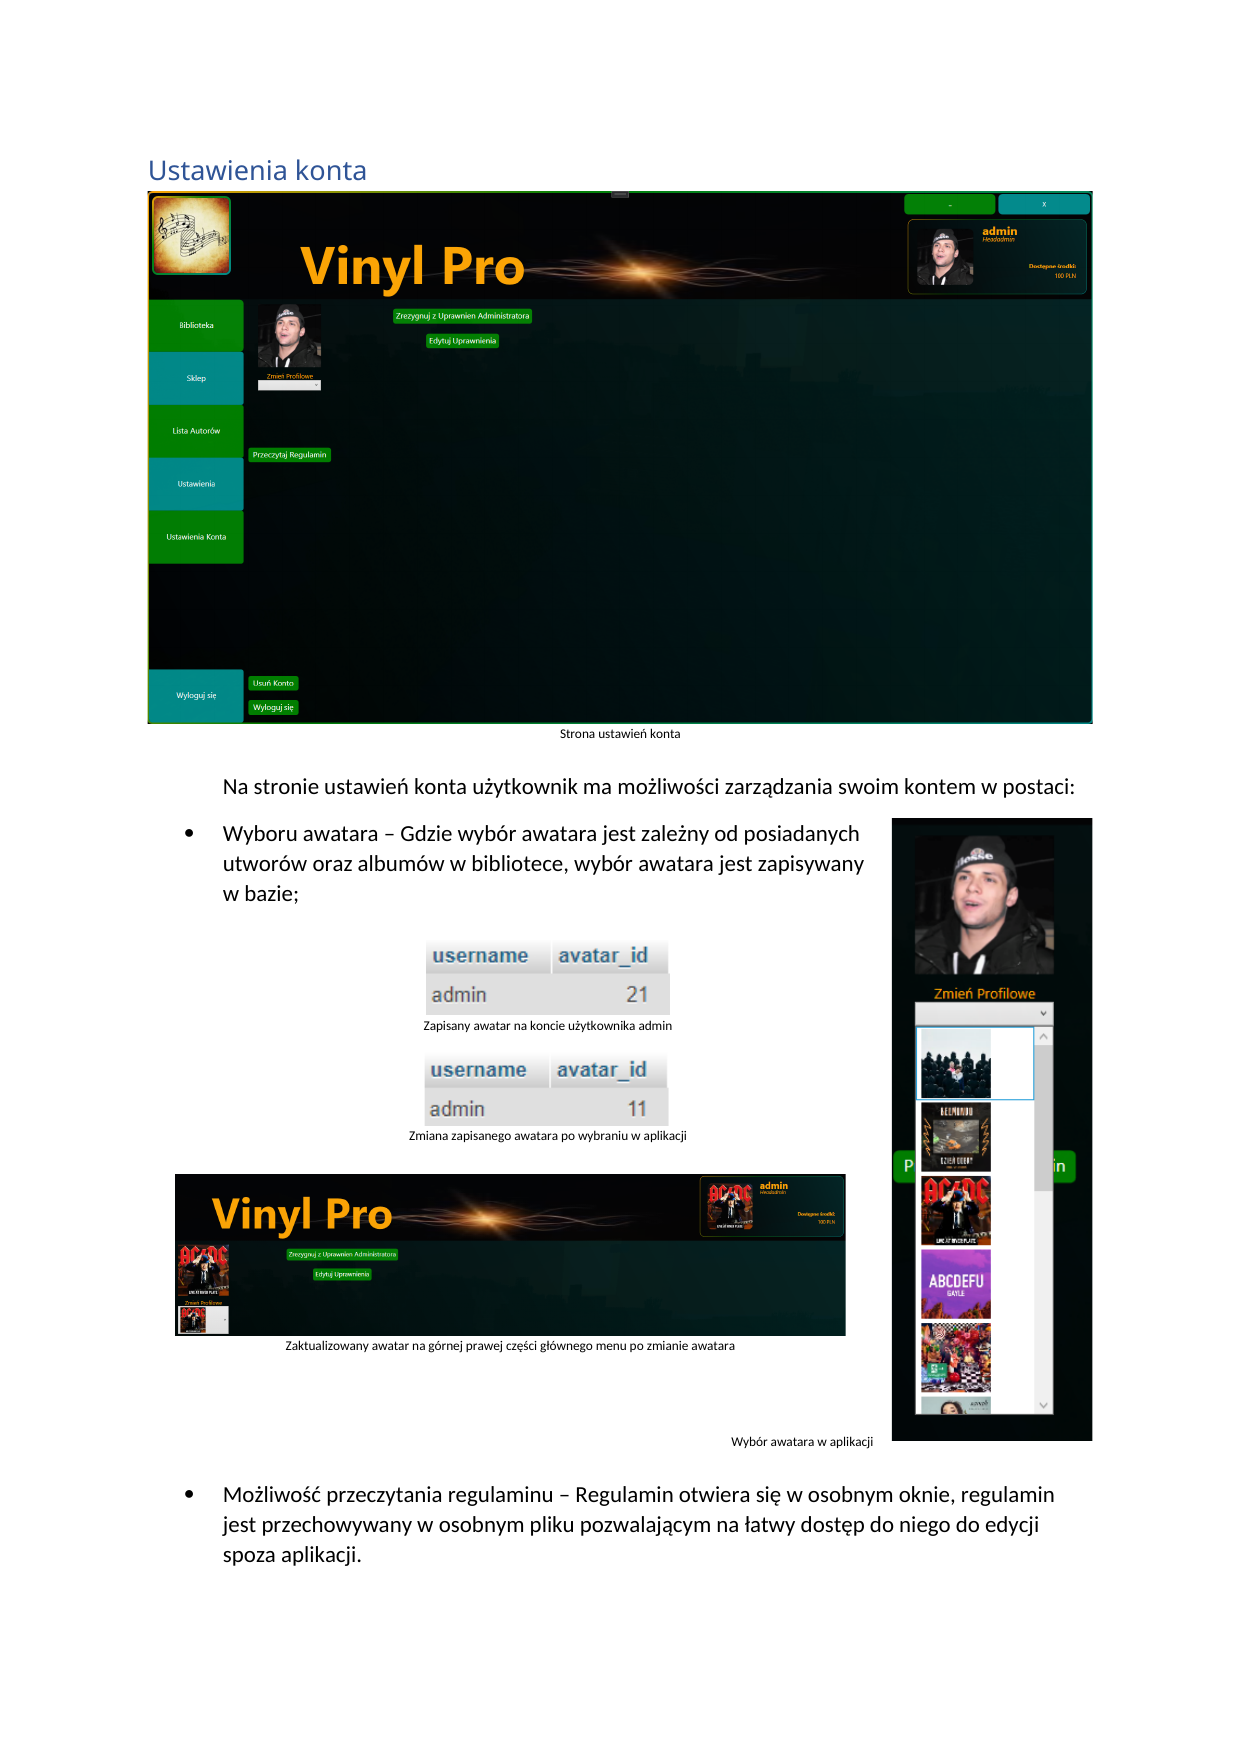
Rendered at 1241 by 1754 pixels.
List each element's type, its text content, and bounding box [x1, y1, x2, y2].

text Wybór awatara w aplikacji [148, 1403, 1093, 1461]
text Na stronie ustawień konta użytkownik ma możliwości zarządzania swoim kontem w postaci: [148, 772, 1093, 800]
picture [424, 1047, 672, 1126]
picture [891, 818, 1093, 1441]
list Zapisany awatar na koncie użytkownika admin [223, 910, 891, 1045]
text Strona ustawień konta [148, 724, 1093, 753]
list Możliwość przeczytania regulaminu – Regulamin otwiera się w osobnym oknie, regulamin jest przechowywany w osobnym pliku pozwalającym na łatwy dostęp do niego do edycji spoza aplikacji. [185, 1480, 1093, 1568]
list Wyboru awatara – Gdzie wybór awatara jest zależny od posiadanych utworów oraz albumów w bibliotece, wybór awatara jest zapisywany w bazie; [185, 819, 891, 907]
picture [426, 940, 670, 1015]
picture [147, 191, 1093, 724]
picture [175, 1174, 846, 1336]
subtitle Ustawienia konta [148, 152, 1093, 189]
